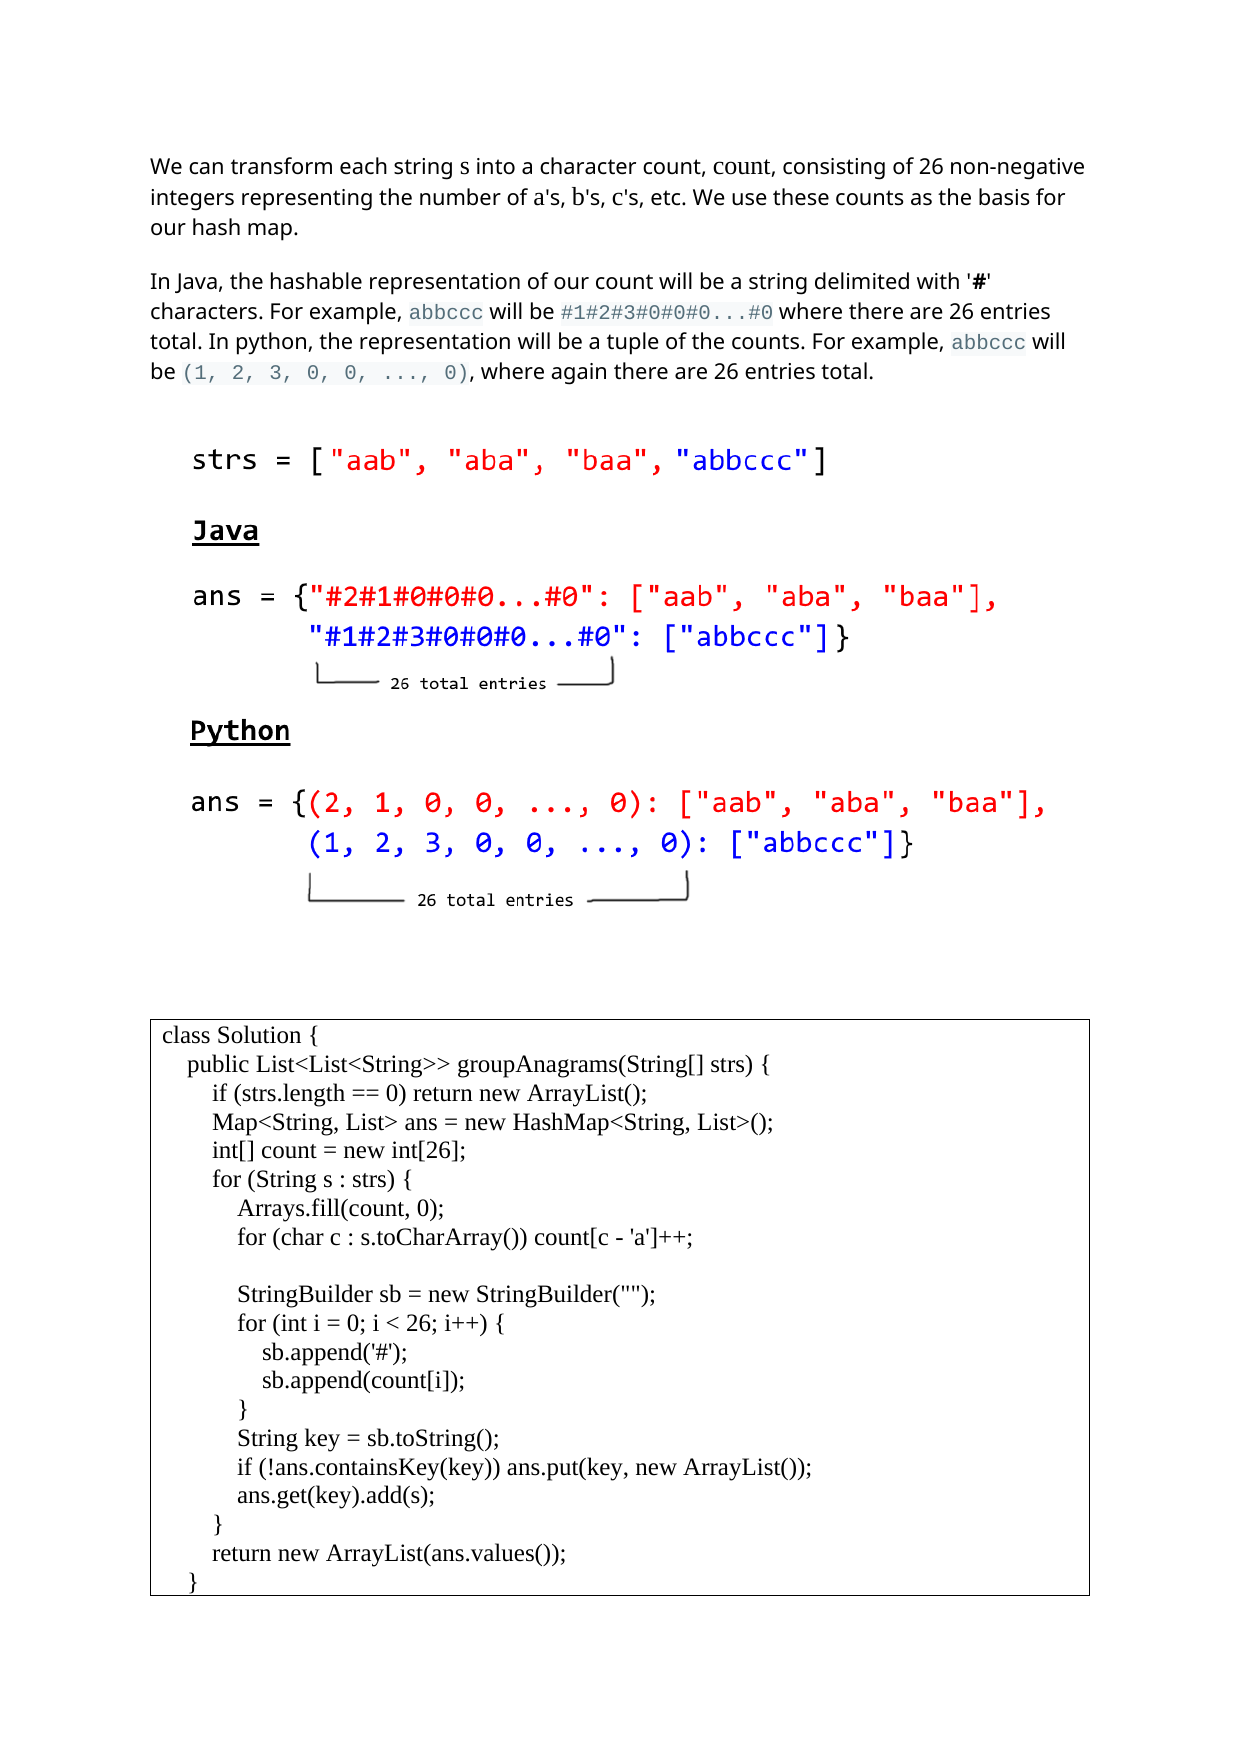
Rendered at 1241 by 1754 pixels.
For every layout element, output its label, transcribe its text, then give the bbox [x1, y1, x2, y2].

text In Java, the hashable representation of our count will be a string delimited with '#' characters. For example, abbccc will be #1#2#3#0#0#0...#0 where there are 26 entries total. In python, the representation will be a tuple of the counts. For example, abbccc will be (1, 2, 3, 0, 0, ..., 0), where again there are 26 entries total. [150, 266, 1090, 385]
picture [150, 410, 1091, 940]
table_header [151, 1020, 1089, 1595]
text We can transform each string s into a character count, count, consisting of 26 non-negative integers representing the number of a's, b's, c's, etc. We use these counts as the basis for our hash map. [150, 150, 1090, 241]
